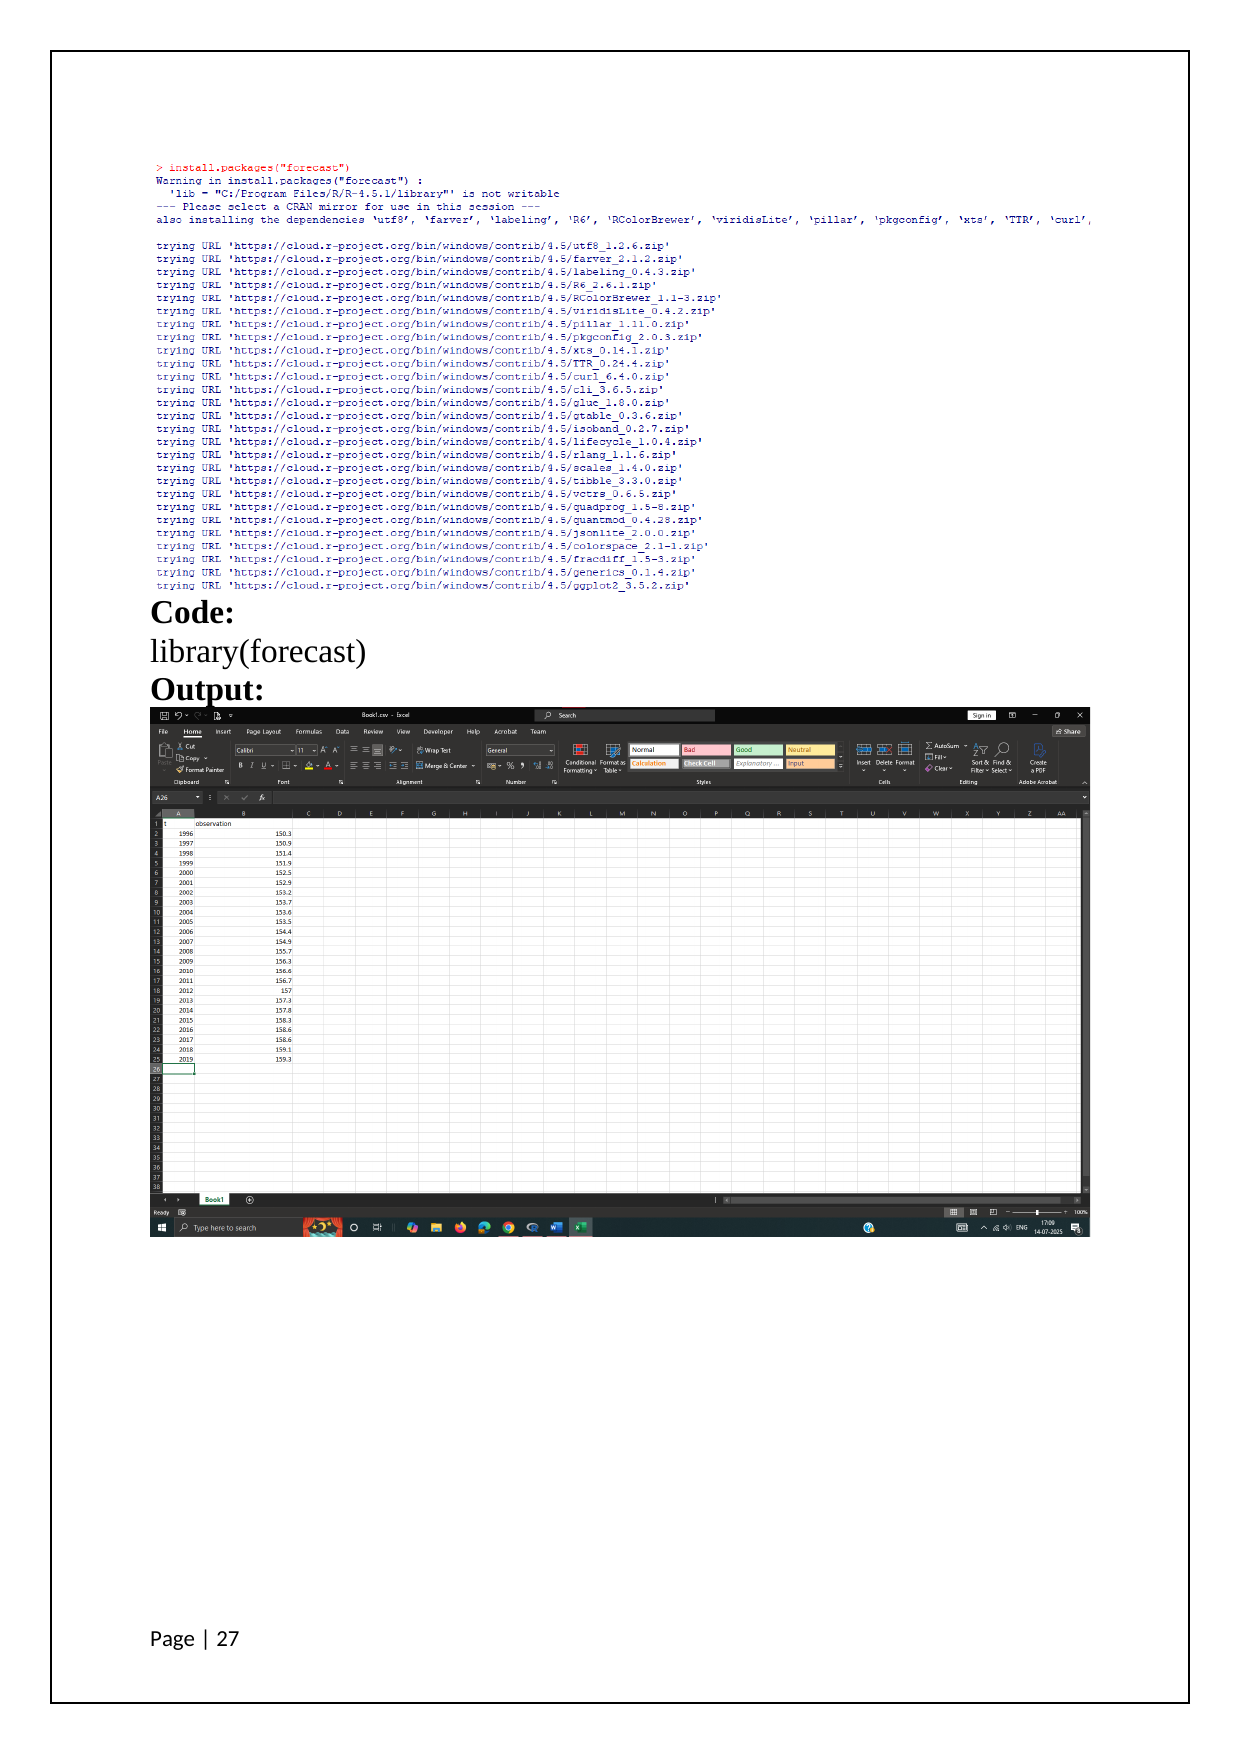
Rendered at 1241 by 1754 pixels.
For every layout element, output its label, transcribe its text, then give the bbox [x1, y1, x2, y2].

text library(forecast) [150, 631, 1090, 669]
picture [150, 150, 1091, 593]
text Code: [150, 593, 1090, 631]
text Output: [150, 669, 1090, 707]
picture [150, 707, 1091, 1237]
